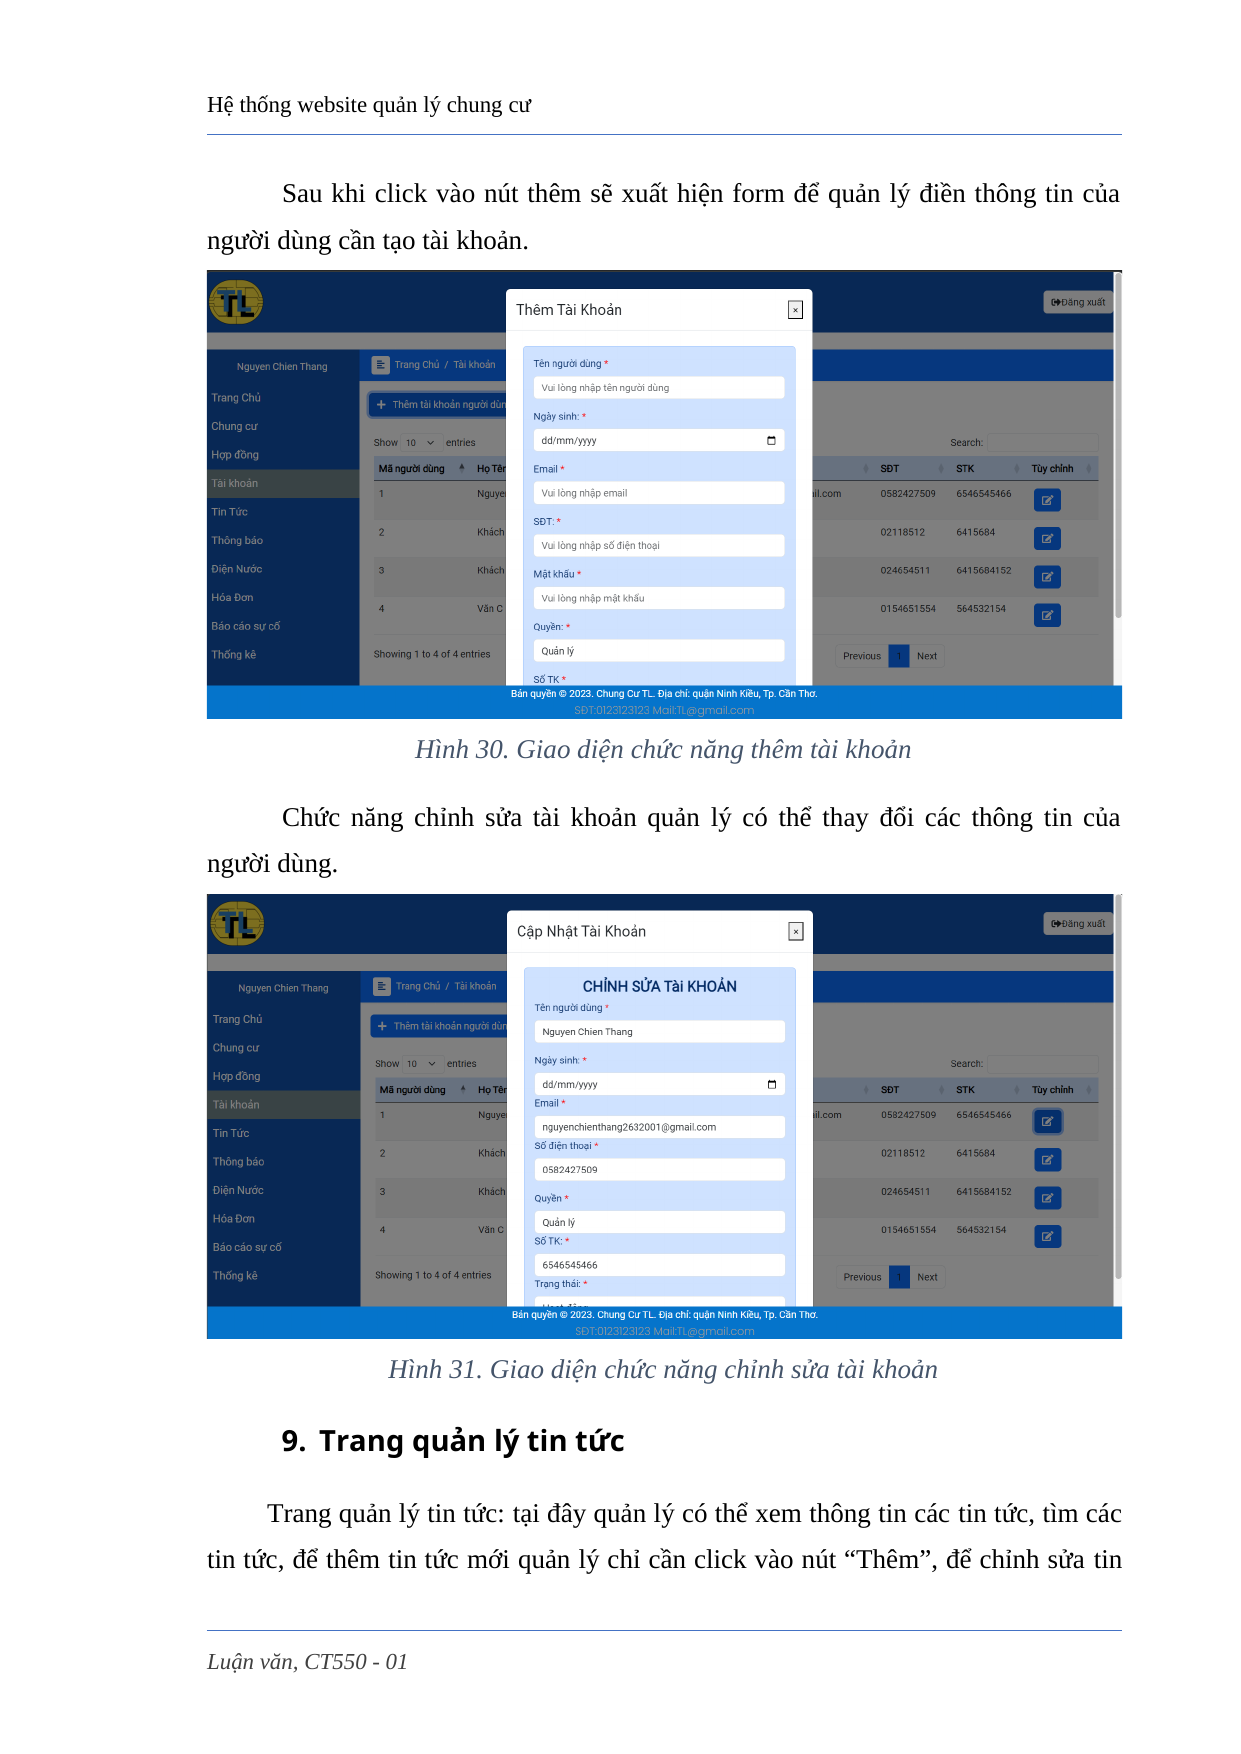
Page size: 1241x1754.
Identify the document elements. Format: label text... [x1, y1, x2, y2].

subtitle Trang quản lý tin tức [281, 1421, 1122, 1460]
picture [206, 270, 1123, 719]
picture [206, 894, 1123, 1339]
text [207, 1497, 1122, 1574]
text Hình 31. Giao diện chức năng chỉnh sửa tài khoản [207, 1353, 1122, 1384]
text Sau khi click vào nút thêm sẽ xuất hiện form để quản lý điền thông tin của người dùng cần tạo tài khoản. [207, 177, 1122, 255]
text Chức năng chỉnh sửa tài khoản quản lý có thể thay đổi các thông tin của người dùng. [207, 801, 1122, 879]
text Hình 30. Giao diện chức năng thêm tài khoản [207, 733, 1122, 764]
